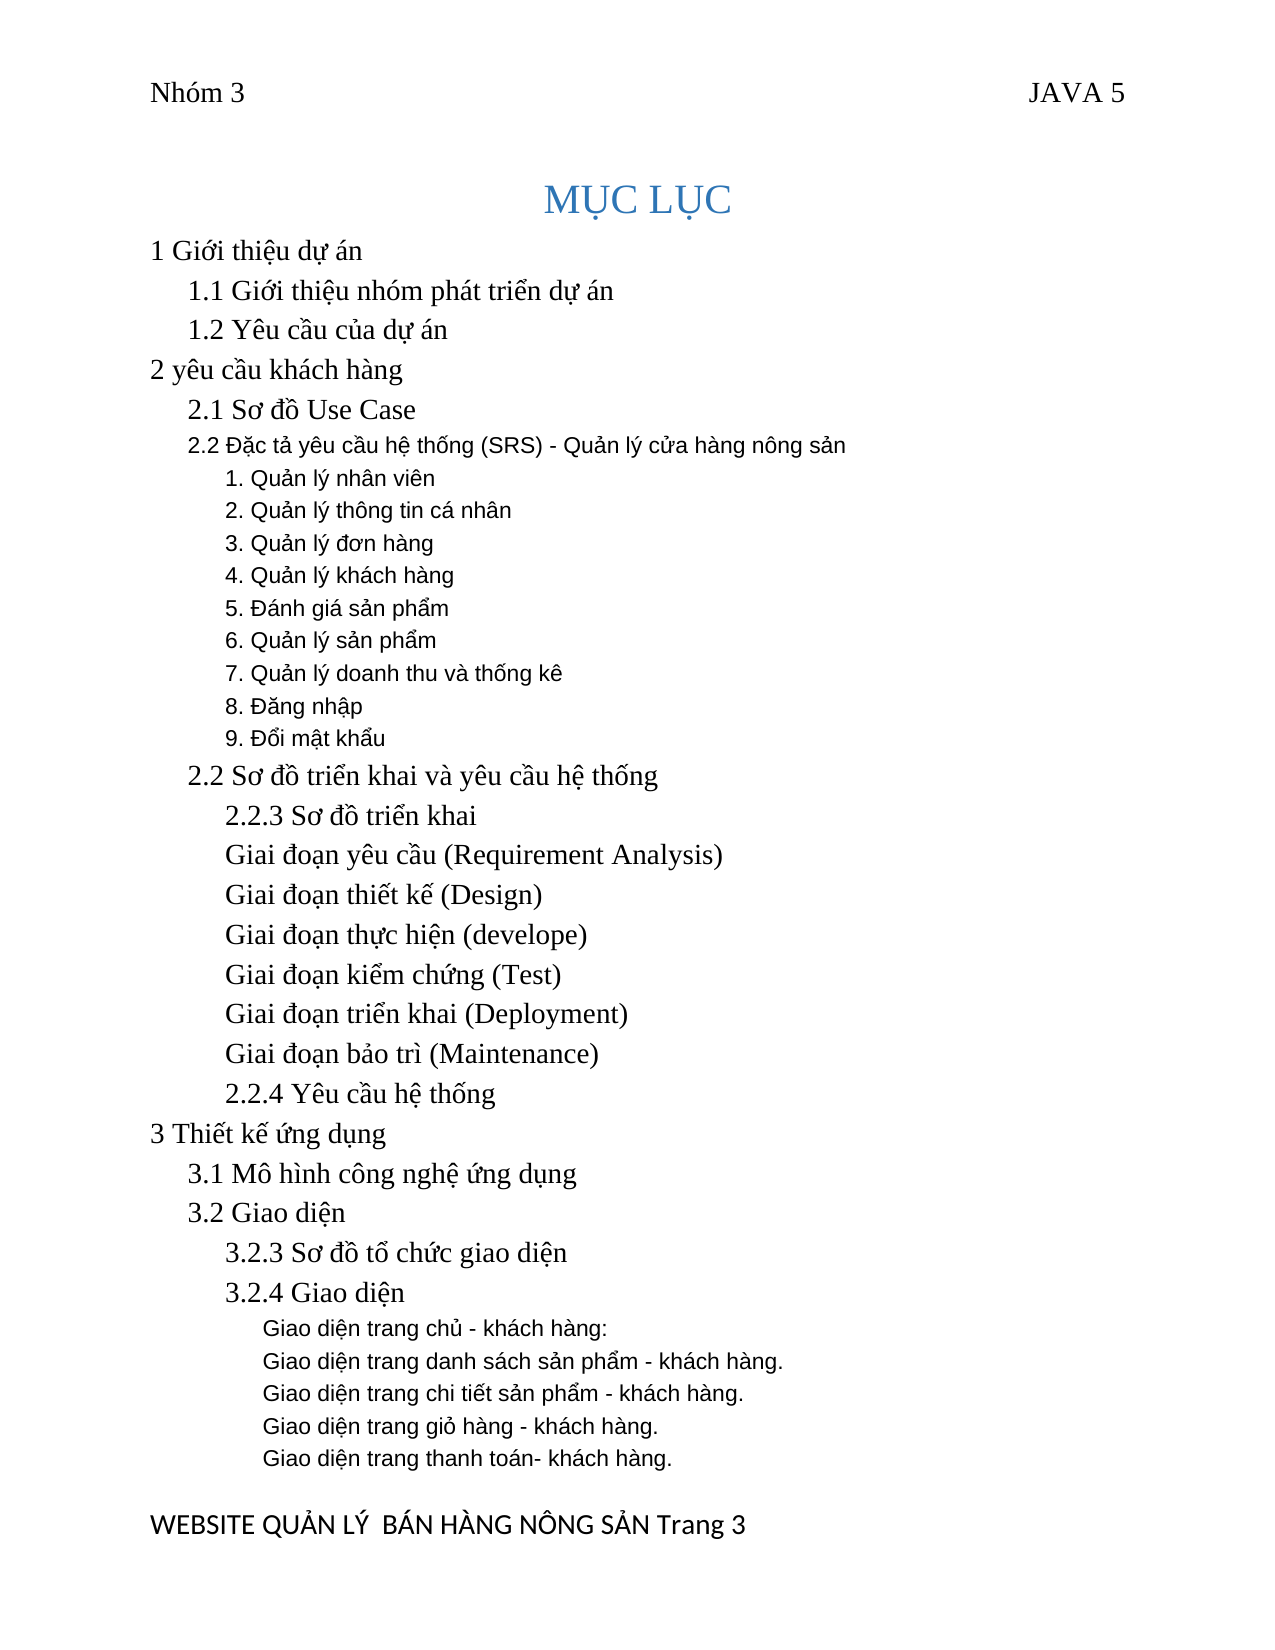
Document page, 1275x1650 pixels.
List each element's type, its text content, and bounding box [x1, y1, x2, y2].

text MỤC LỤC [150, 175, 1125, 223]
